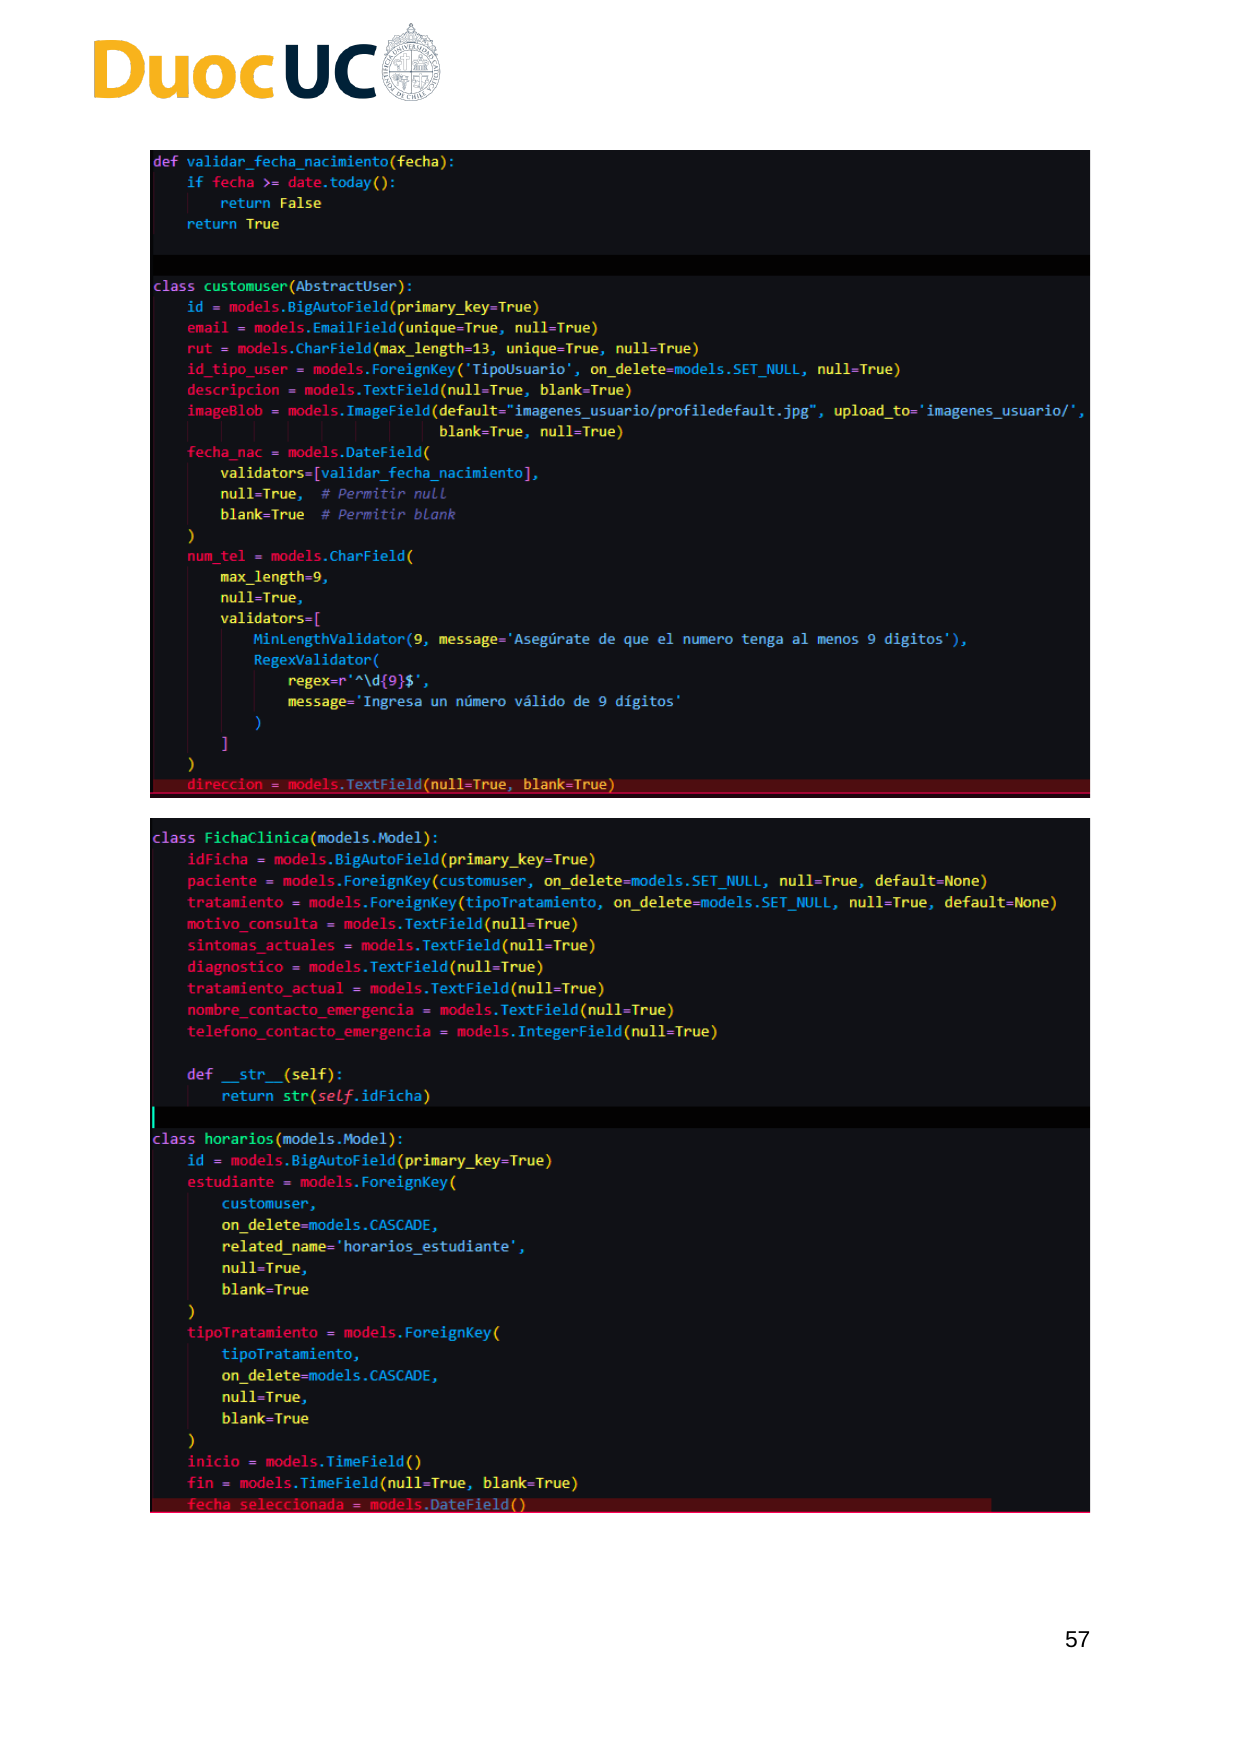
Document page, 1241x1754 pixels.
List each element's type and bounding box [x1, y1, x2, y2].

picture [150, 150, 1091, 798]
picture [150, 818, 1091, 1513]
picture [89, 18, 445, 106]
